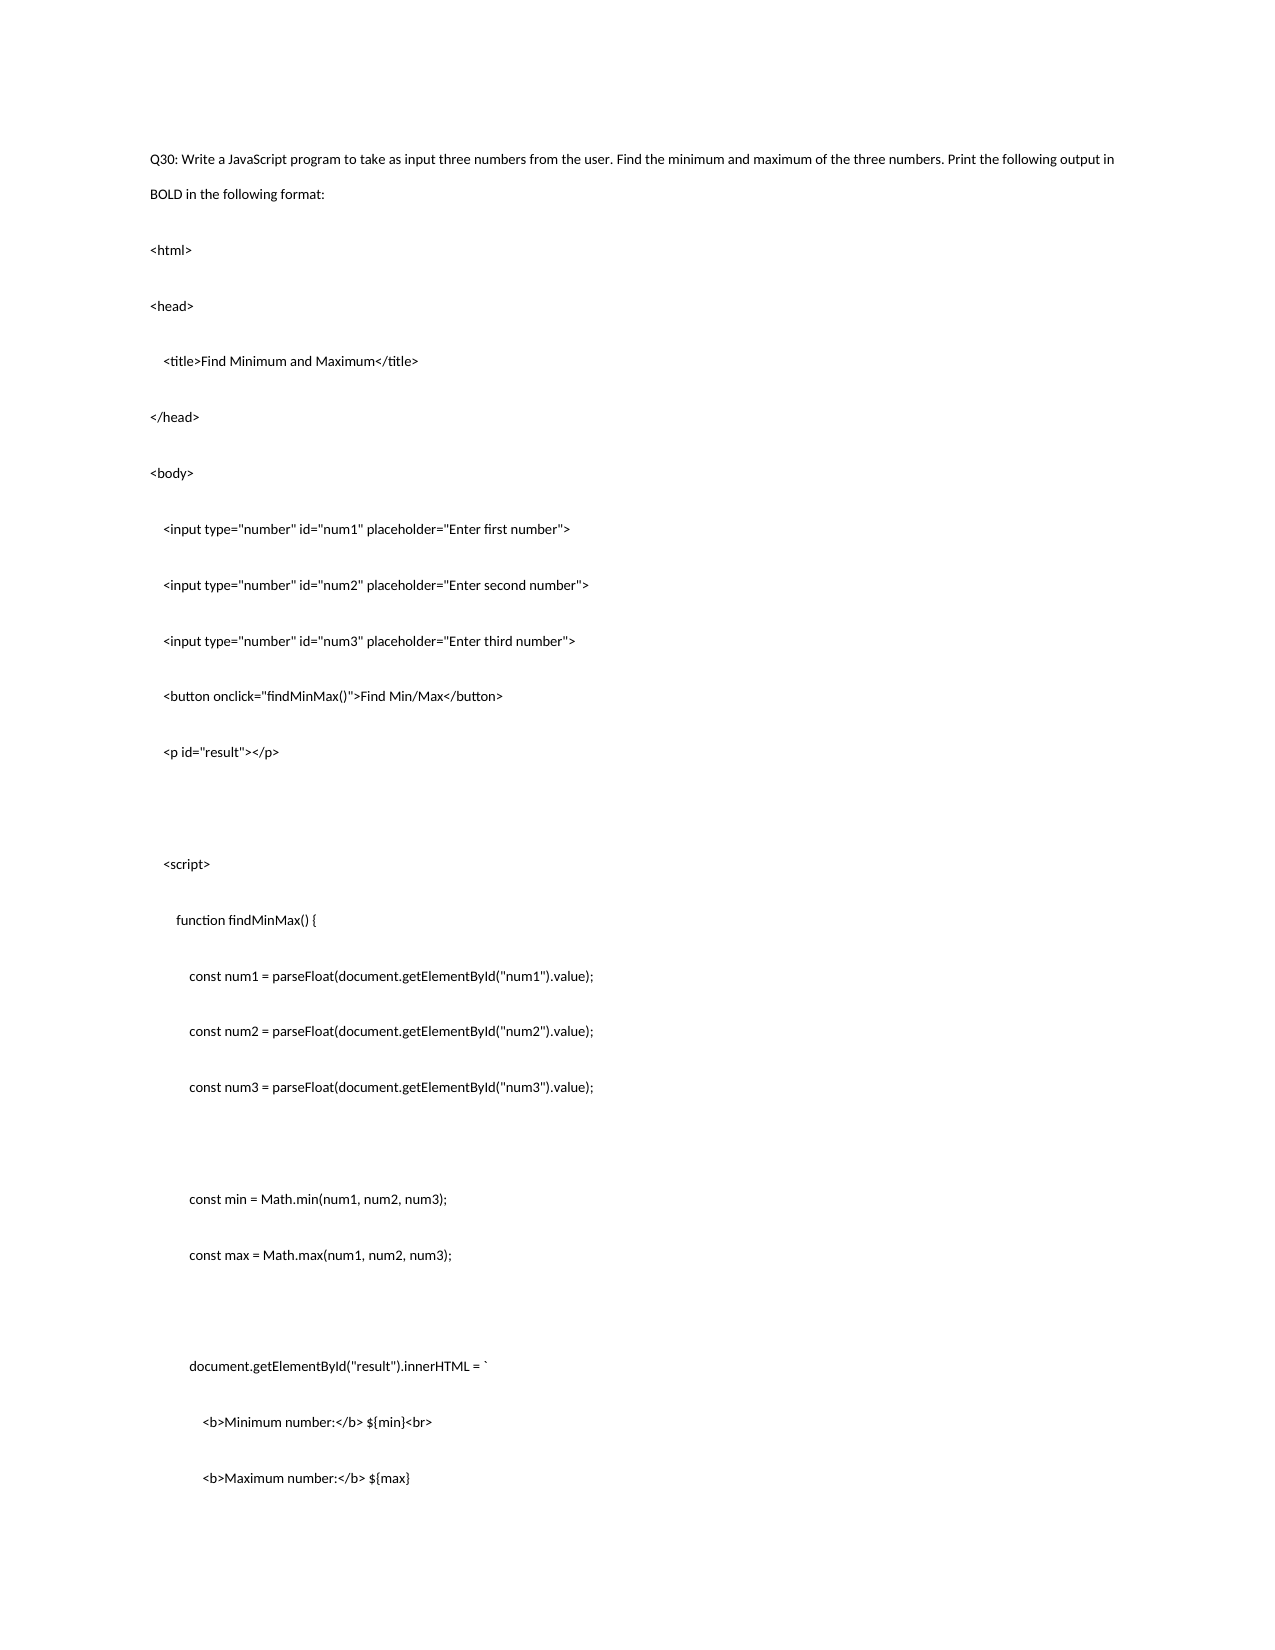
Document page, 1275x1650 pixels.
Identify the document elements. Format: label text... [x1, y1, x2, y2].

text const num1 = parseFloat(document.getElementById("num1").value); [150, 967, 1125, 997]
text <button onclick="findMinMax()">Find Min/Max</button> [150, 687, 1125, 718]
text const num3 = parseFloat(document.getElementById("num3").value); [150, 1078, 1125, 1109]
text function findMinMax() { [150, 911, 1125, 941]
text const min = Math.min(num1, num2, num3); [150, 1190, 1125, 1221]
text <html> [150, 241, 1125, 271]
text <body> [150, 464, 1125, 495]
text <b>Minimum number:</b> ${min}<br> [150, 1413, 1125, 1444]
text <b>Maximum number:</b> ${max} [150, 1469, 1125, 1500]
text <script> [150, 855, 1125, 886]
text <input type="number" id="num1" placeholder="Enter first number"> [150, 520, 1125, 551]
text <head> [150, 297, 1125, 327]
text document.getElementById("result").innerHTML = ` [150, 1357, 1125, 1388]
text <title>Find Minimum and Maximum</title> [150, 352, 1125, 383]
text Q30: Write a JavaScript program to take as input three numbers from the user. Find the minimum and maximum of the three numbers. Print the following output in BOLD in the following format: [150, 150, 1125, 216]
text <input type="number" id="num3" placeholder="Enter third number"> [150, 632, 1125, 662]
text const max = Math.max(num1, num2, num3); [150, 1246, 1125, 1276]
text const num2 = parseFloat(document.getElementById("num2").value); [150, 1022, 1125, 1053]
text </head> [150, 408, 1125, 439]
text <p id="result"></p> [150, 743, 1125, 774]
text <input type="number" id="num2" placeholder="Enter second number"> [150, 576, 1125, 606]
